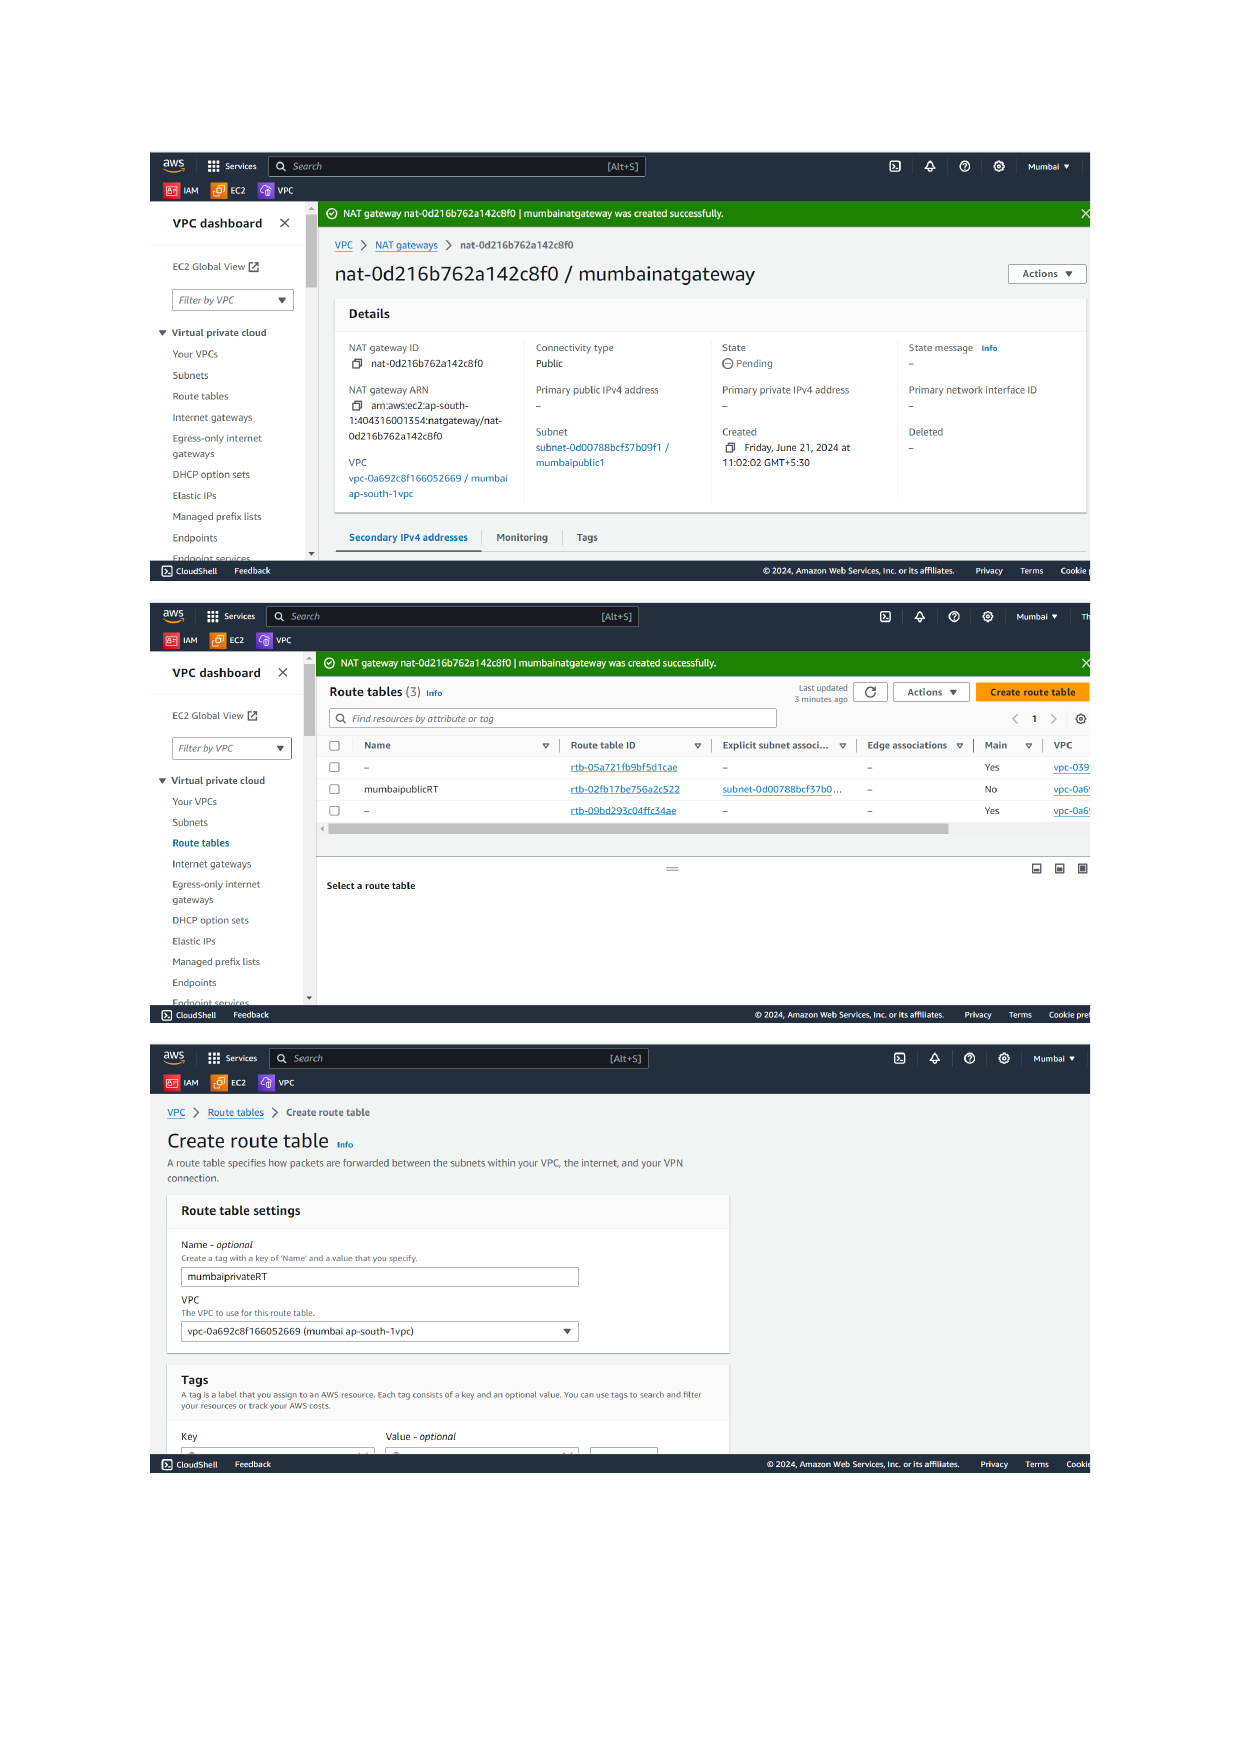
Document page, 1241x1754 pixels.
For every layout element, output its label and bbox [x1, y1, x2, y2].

picture [150, 150, 1091, 581]
picture [150, 1041, 1091, 1473]
picture [150, 599, 1091, 1023]
